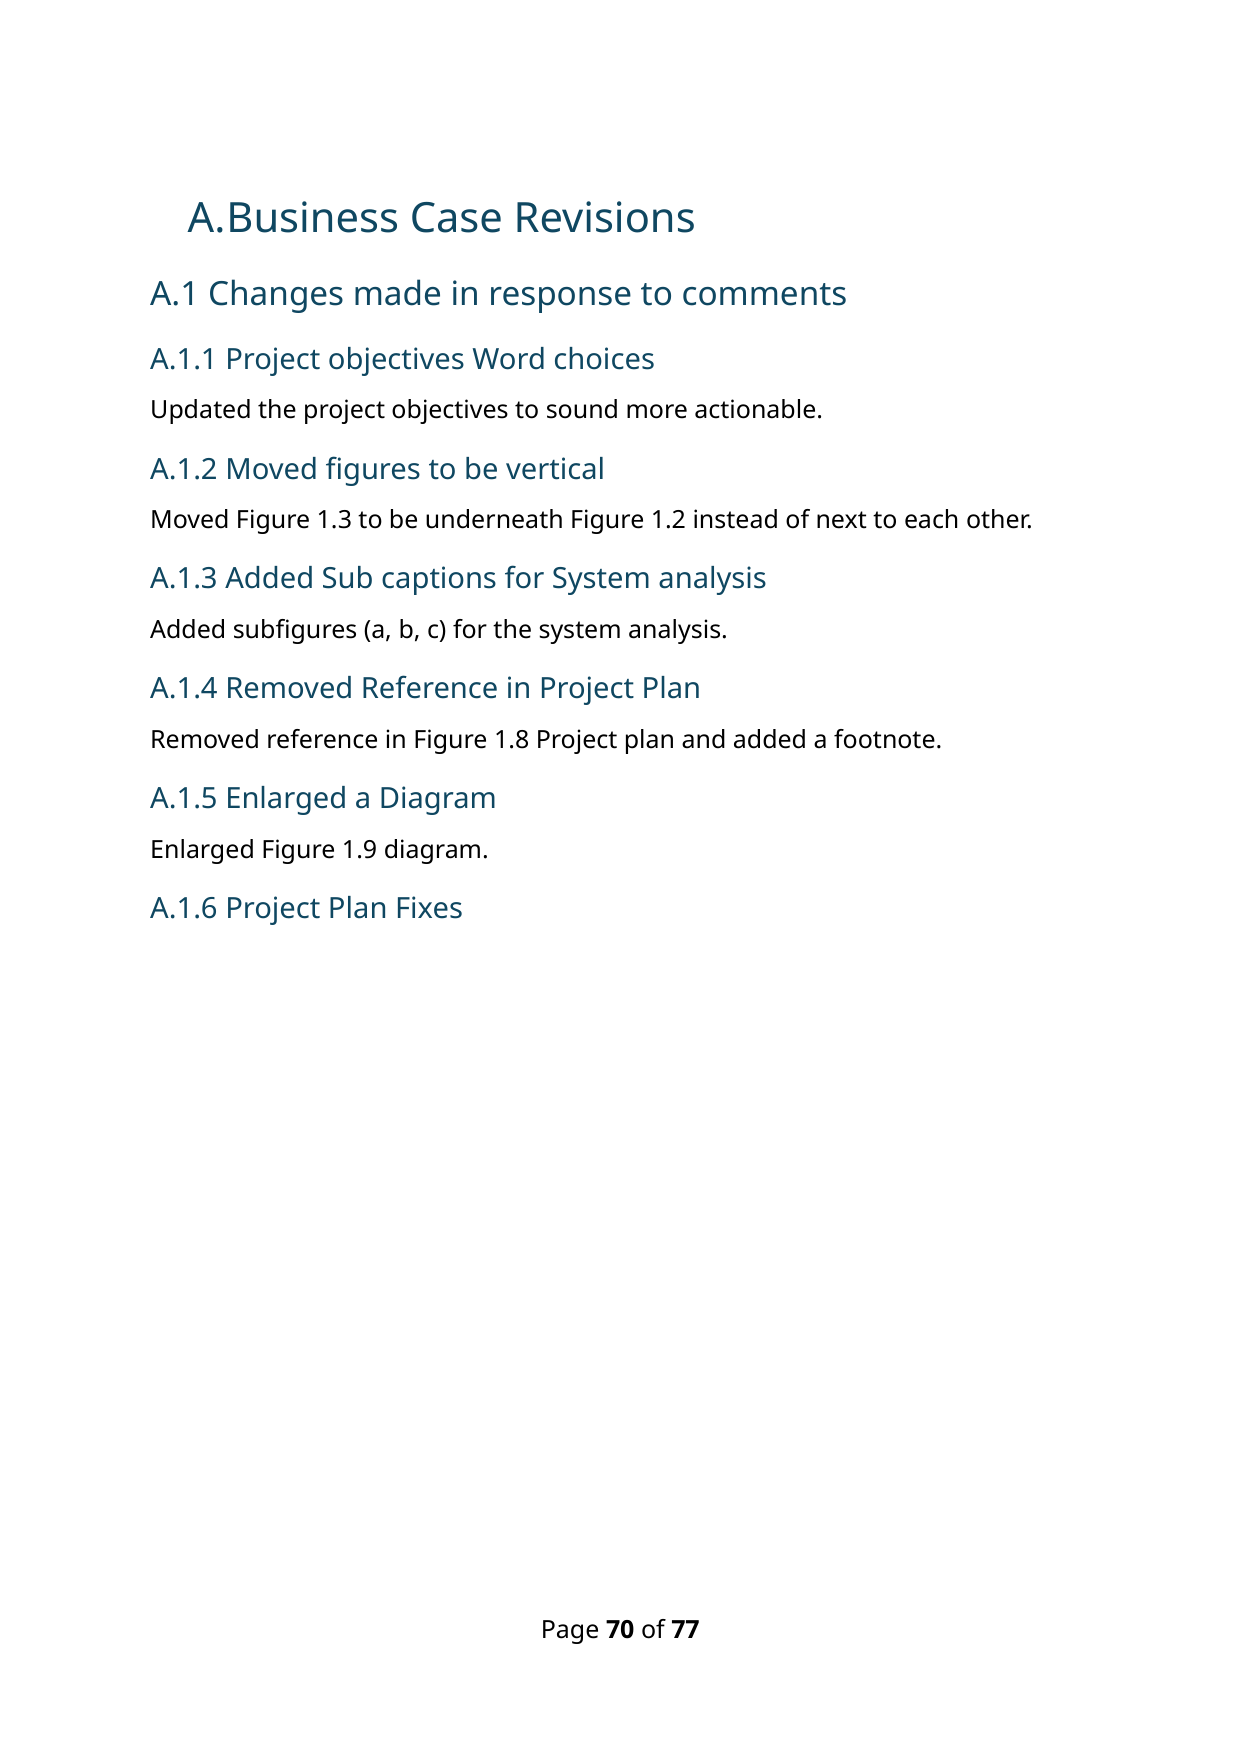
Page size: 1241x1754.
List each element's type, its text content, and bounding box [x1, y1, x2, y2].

subtitle Business Case Revisions [187, 187, 1090, 244]
subtitle A.1 Changes made in response to comments [150, 269, 1090, 315]
text Moved Figure 1.3 to be underneath Figure 1.2 instead of next to each other. [150, 502, 1090, 536]
subtitle A.1.2 Moved figures to be vertical [150, 448, 1090, 488]
subtitle A.1.6 Project Plan Fixes [150, 887, 1090, 927]
text Enlarged Figure 1.9 diagram. [150, 831, 1090, 865]
subtitle A.1.5 Enlarged a Diagram [150, 777, 1090, 817]
text Removed reference in Figure 1.8 Project plan and added a footnote. [150, 722, 1090, 756]
subtitle A.1.3 Added Sub captions for System analysis [150, 558, 1090, 597]
text Updated the project objectives to sound more actionable. [150, 392, 1090, 426]
subtitle A.1.1 Project objectives Word choices [150, 338, 1090, 378]
subtitle A.1.4 Removed Reference in Project Plan [150, 668, 1090, 707]
text Added subfigures (a, b, c) for the system analysis. [150, 612, 1090, 646]
